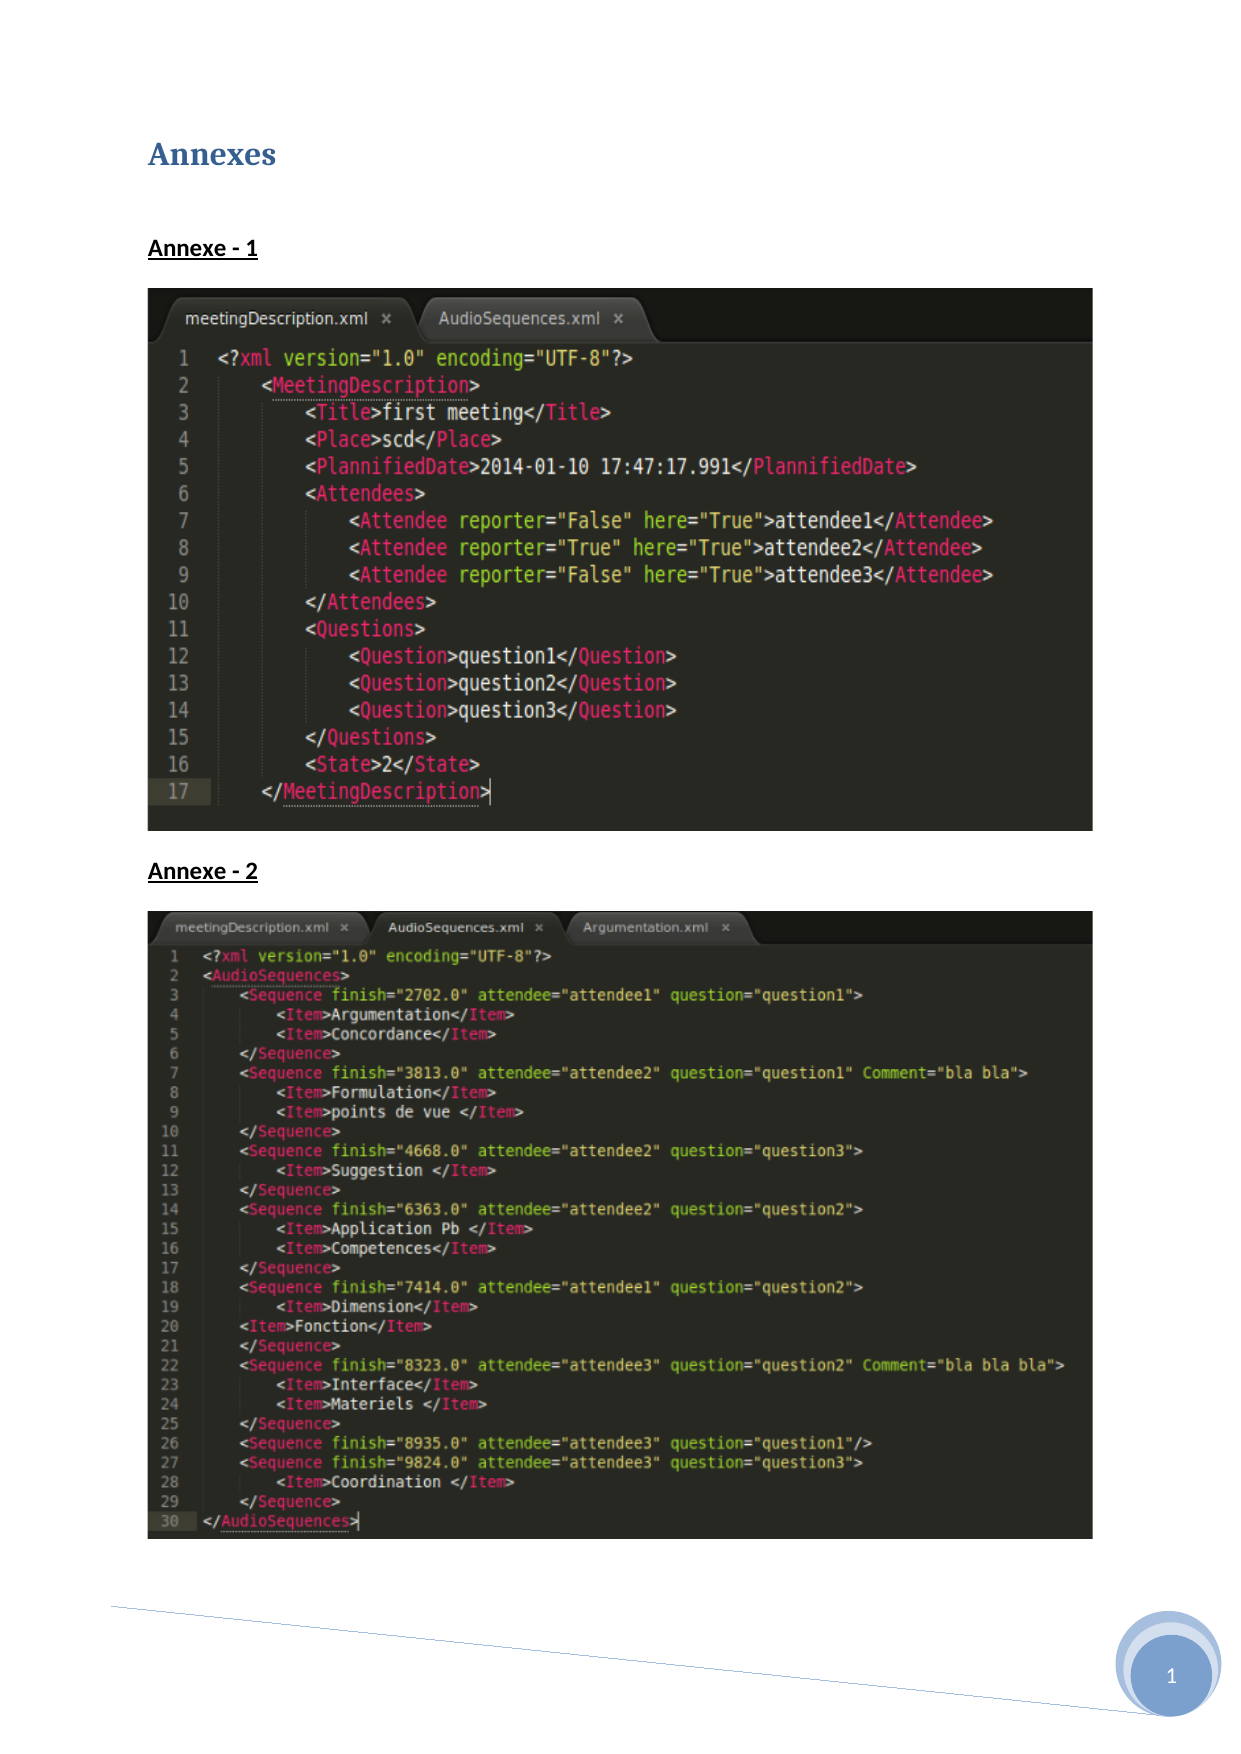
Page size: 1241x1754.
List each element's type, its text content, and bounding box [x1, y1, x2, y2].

picture [147, 288, 1093, 831]
picture [147, 911, 1093, 1539]
text Annexe - 1 [148, 232, 1093, 263]
subtitle Annexes [148, 135, 1093, 173]
text Annexe - 2 [148, 855, 1093, 886]
